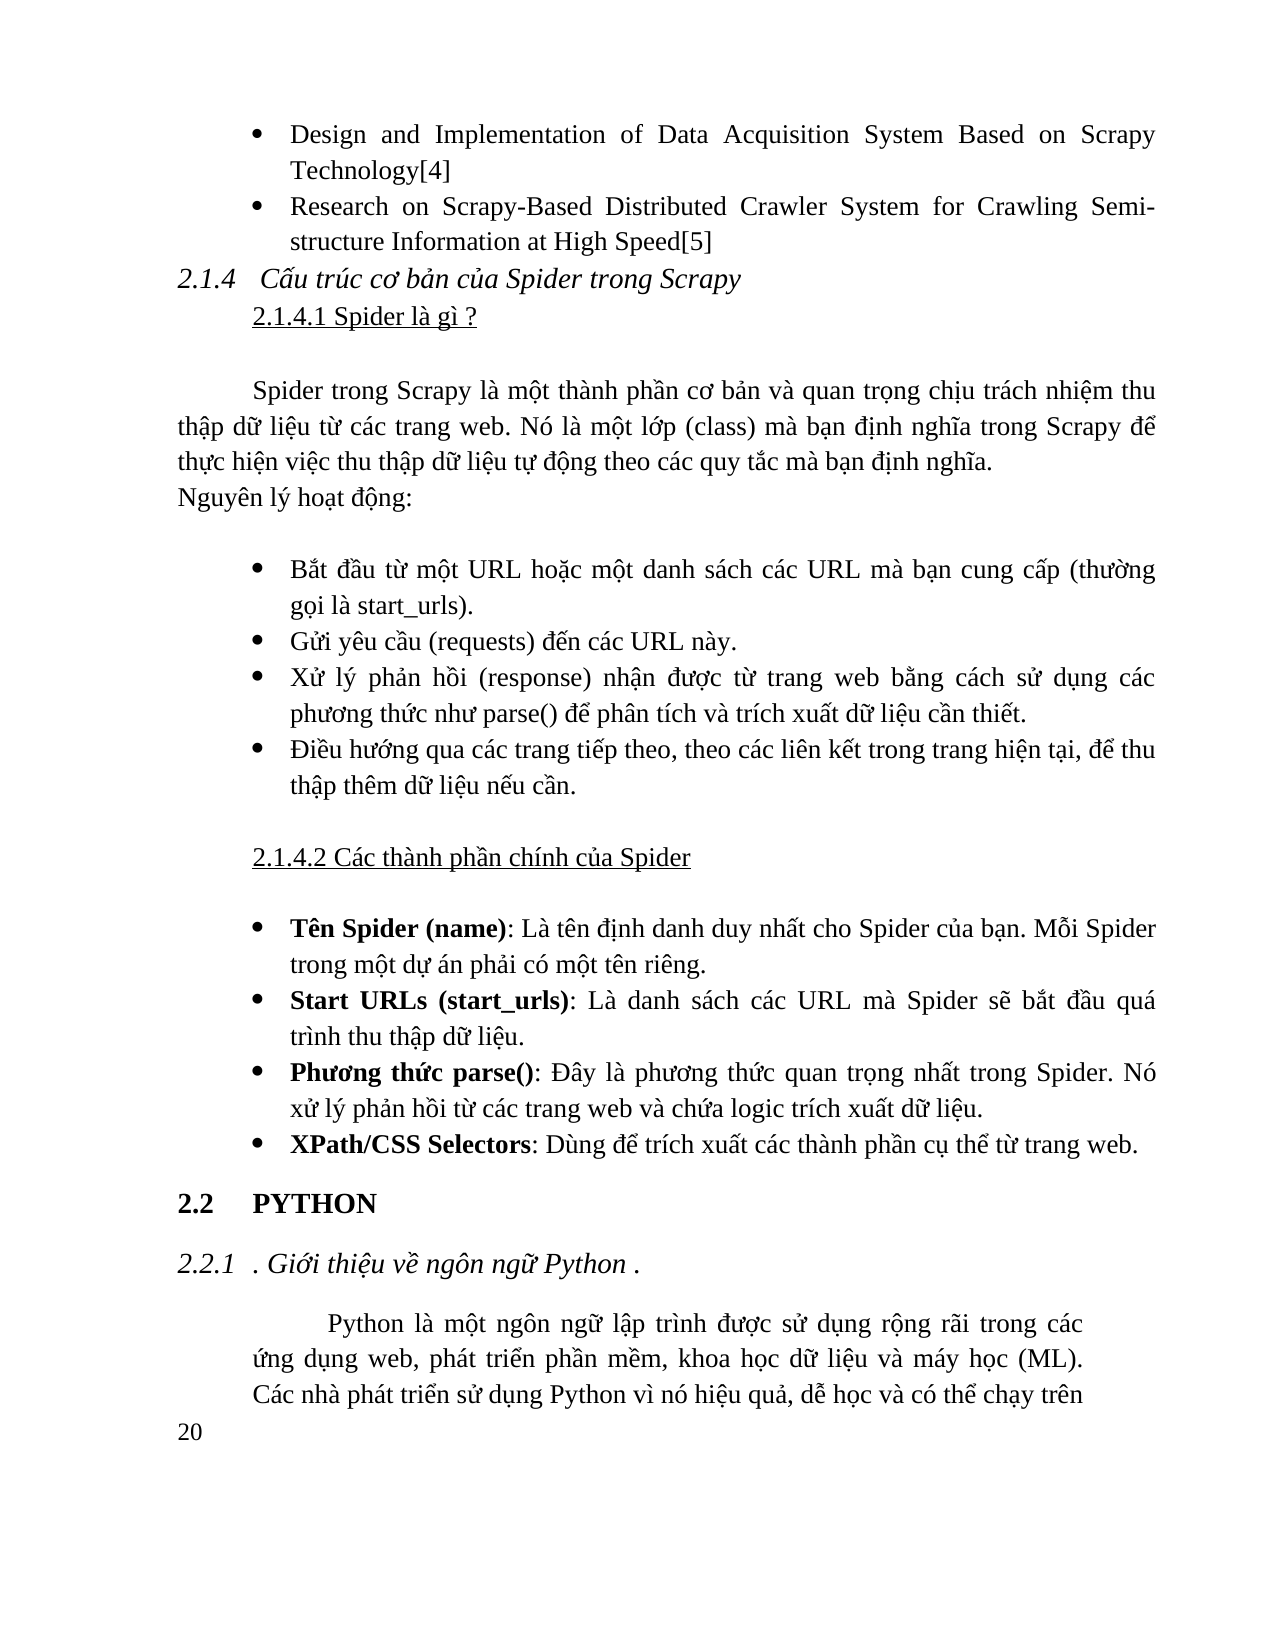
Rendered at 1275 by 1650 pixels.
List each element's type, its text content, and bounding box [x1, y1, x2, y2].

list Gửi yêu cầu (requests) đến các URL này. [252, 625, 1157, 656]
list Cấu trúc cơ bản của Spider trong Scrapy [177, 261, 1157, 295]
list Xử lý phản hồi (response) nhận được từ trang web bằng cách sử dụng các phương thức như parse() để phân tích và trích xuất dữ liệu cần thiết. [252, 661, 1157, 728]
list 2.1.4.1 Spider là gì ? [252, 300, 1157, 331]
list Bắt đầu từ một URL hoặc một danh sách các URL mà bạn cung cấp (thường gọi là start_urls). [252, 553, 1157, 620]
list Phương thức parse(): Đây là phương thức quan trọng nhất trong Spider. Nó xử lý phản hồi từ các trang web và chứa logic trích xuất dữ liệu. [252, 1056, 1157, 1123]
list Điều hướng qua các trang tiếp theo, theo các liên kết trong trang hiện tại, để thu thập thêm dữ liệu nếu cần. [252, 733, 1157, 800]
list PYTHON [177, 1186, 1085, 1220]
text Nguyên lý hoạt động: [177, 481, 1157, 512]
text Spider trong Scrapy là một thành phần cơ bản và quan trọng chịu trách nhiệm thu thập dữ liệu từ các trang web. Nó là một lớp (class) mà bạn định nghĩa trong Scrapy để thực hiện việc thu thập dữ liệu tự động theo các quy tắc mà bạn định nghĩa. [177, 374, 1157, 477]
list Research on Scrapy-Based Distributed Crawler System for Crawling Semi-structure Information at High Speed[5] [252, 190, 1157, 257]
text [252, 1307, 1085, 1409]
list . Giới thiệu về ngôn ngữ Python . [177, 1247, 1085, 1280]
list XPath/CSS Selectors: Dùng để trích xuất các thành phần cụ thể từ trang web. [252, 1128, 1157, 1160]
list Design and Implementation of Data Acquisition System Based on Scrapy Technology[4] [252, 118, 1157, 185]
list 2.1.4.2 Các thành phần chính của Spider [252, 841, 1157, 872]
list Start URLs (start_urls): Là danh sách các URL mà Spider sẽ bắt đầu quá trình thu thập dữ liệu. [252, 984, 1157, 1052]
list Tên Spider (name): Là tên định danh duy nhất cho Spider của bạn. Mỗi Spider trong một dự án phải có một tên riêng. [252, 912, 1157, 979]
